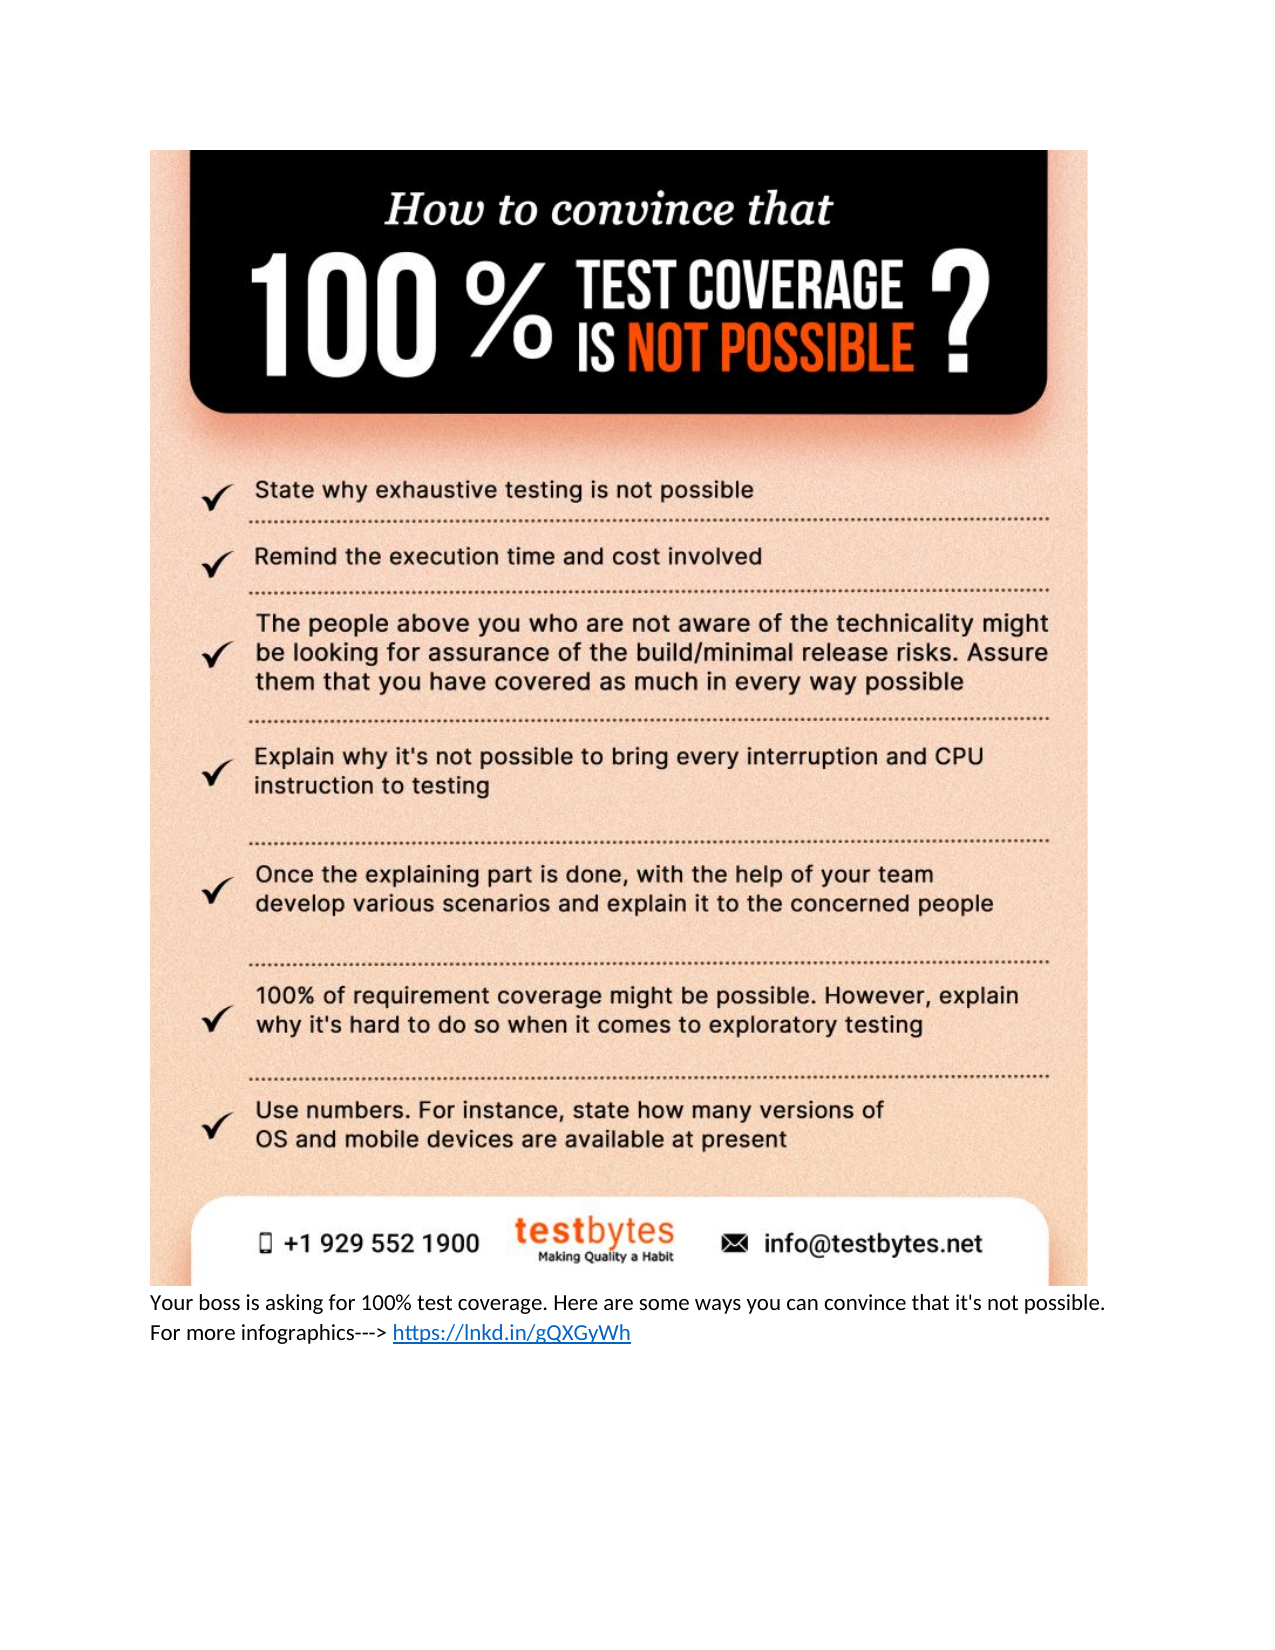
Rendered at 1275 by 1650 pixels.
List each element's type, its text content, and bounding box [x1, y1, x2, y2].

picture [150, 150, 1088, 1286]
